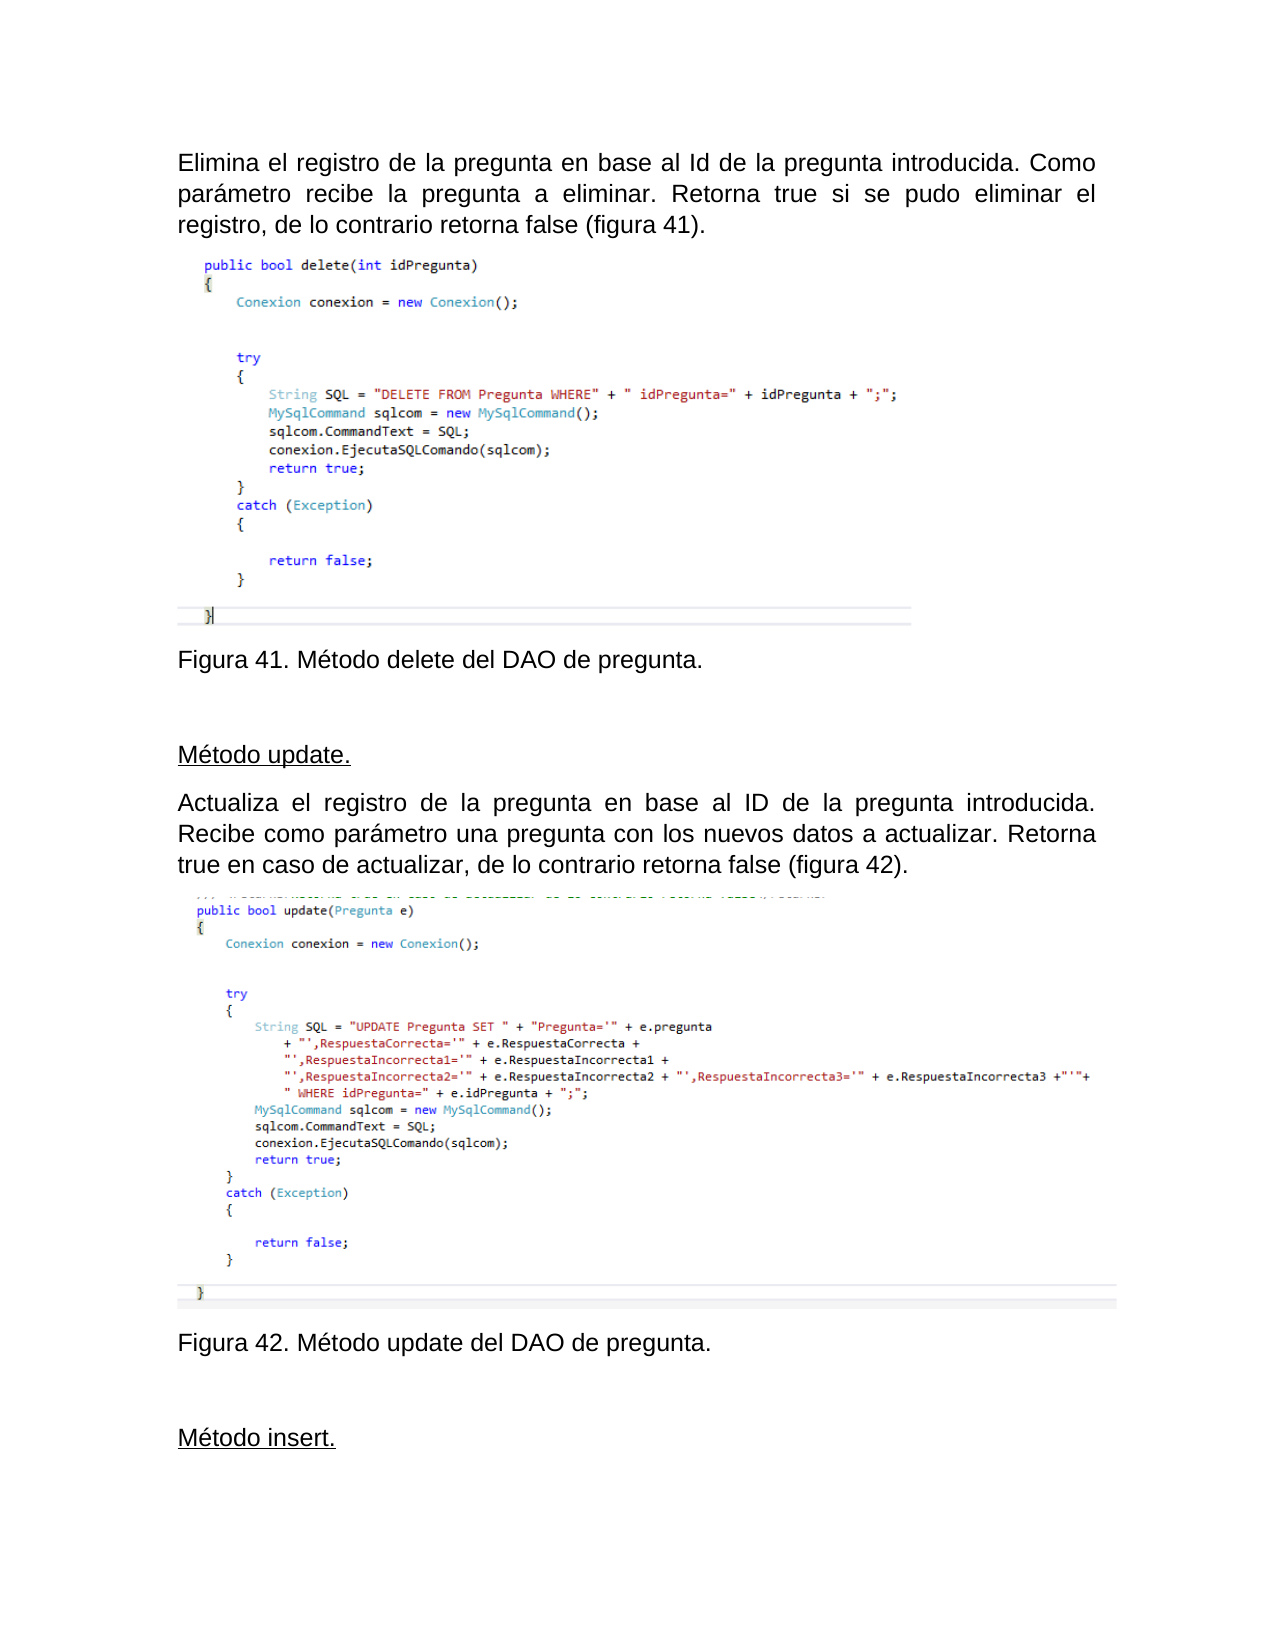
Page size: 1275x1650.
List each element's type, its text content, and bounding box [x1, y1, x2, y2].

picture [177, 257, 912, 626]
text Actualiza el registro de la pregunta en base al ID de la pregunta introducida. Recibe como parámetro una pregunta con los nuevos datos a actualizar. Retorna true en caso de actualizar, de lo contrario retorna false (figura 42). [177, 788, 1098, 879]
text Figura 41. Método delete del DAO de pregunta. [177, 645, 1098, 673]
text Figura 42. Método update del DAO de pregunta. [177, 1327, 1098, 1356]
text Elimina el registro de la pregunta en base al Id de la pregunta introducida. Como parámetro recibe la pregunta a eliminar. Retorna true si se pudo eliminar el registro, de lo contrario retorna false (figura 41). [177, 148, 1098, 238]
picture [177, 897, 1117, 1309]
text Método insert. [177, 1423, 1098, 1452]
text Método update. [177, 740, 1098, 769]
